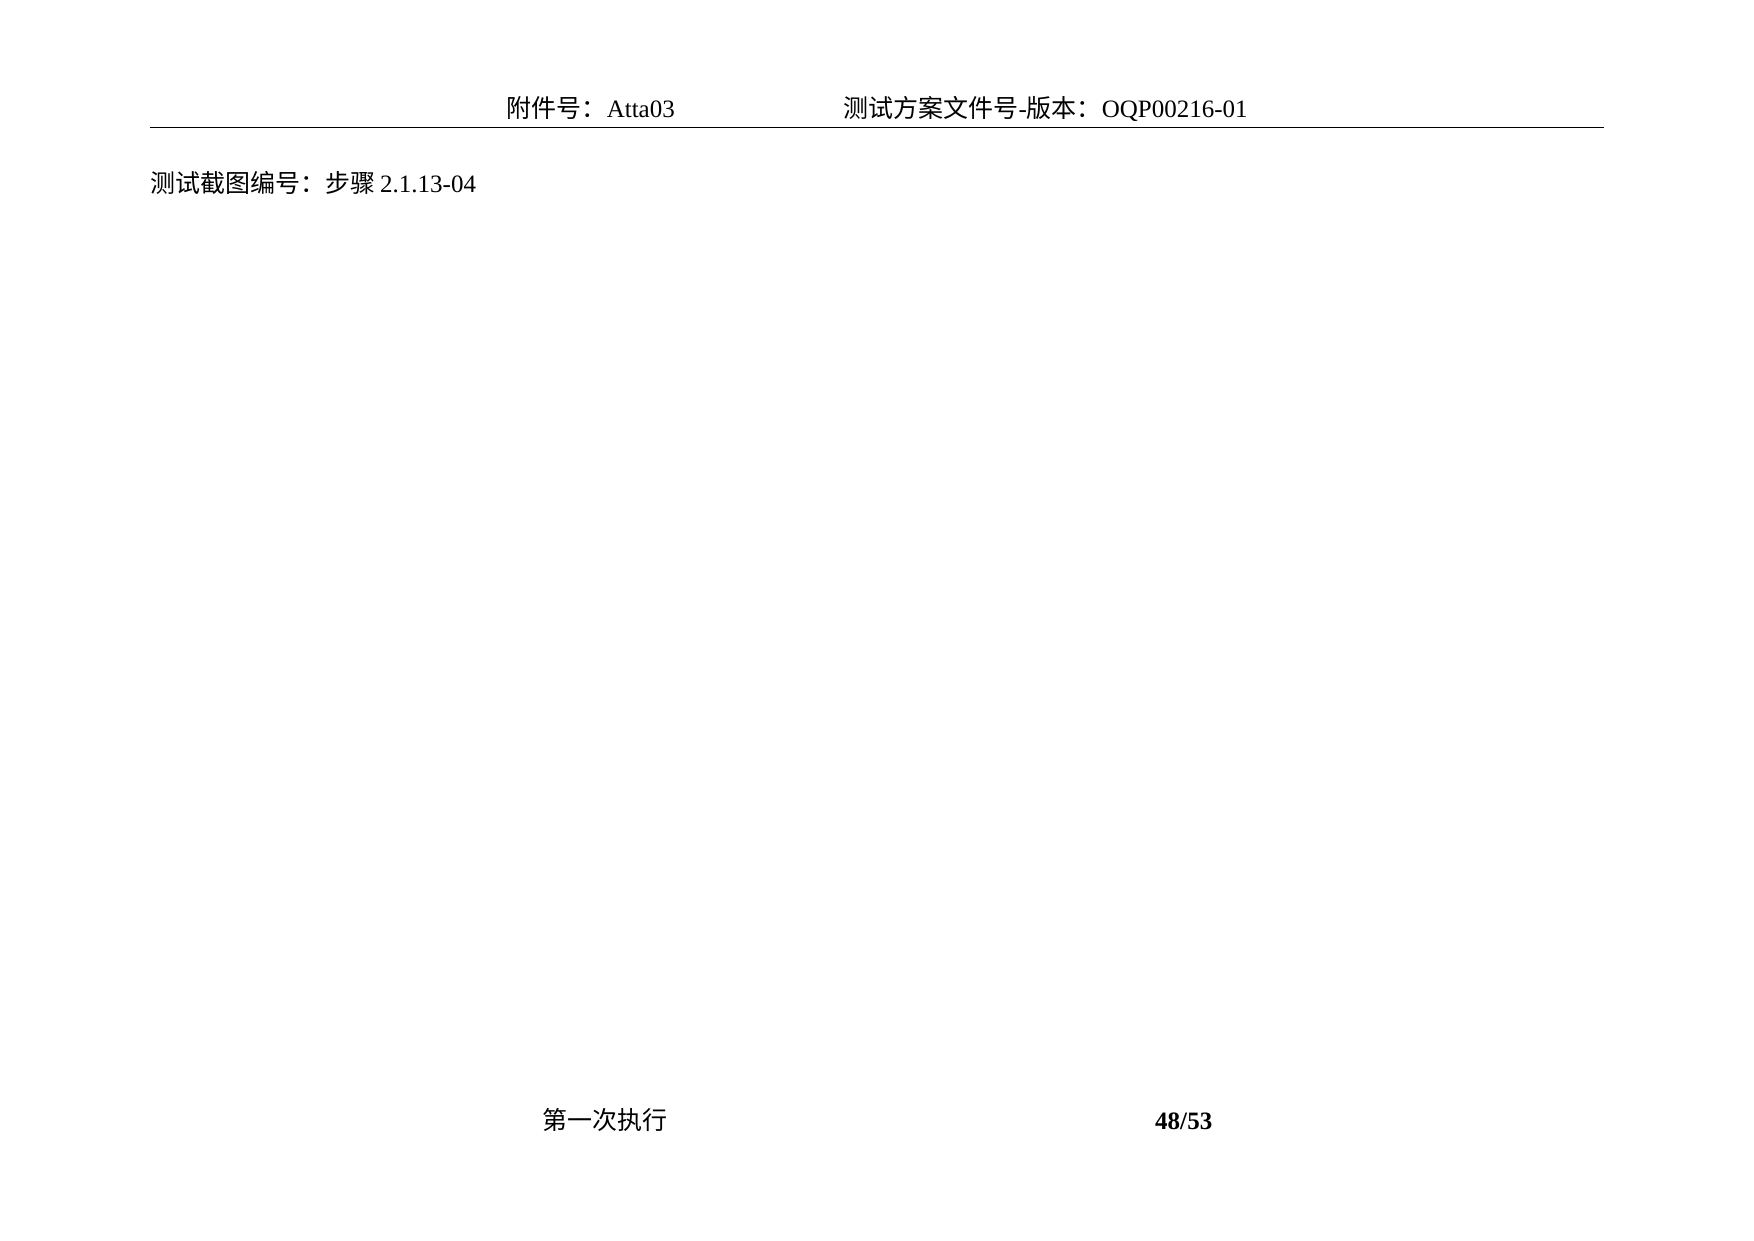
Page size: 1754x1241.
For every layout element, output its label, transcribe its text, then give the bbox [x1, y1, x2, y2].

text 测试截图编号：步骤2.1.13-04 [150, 149, 1604, 214]
